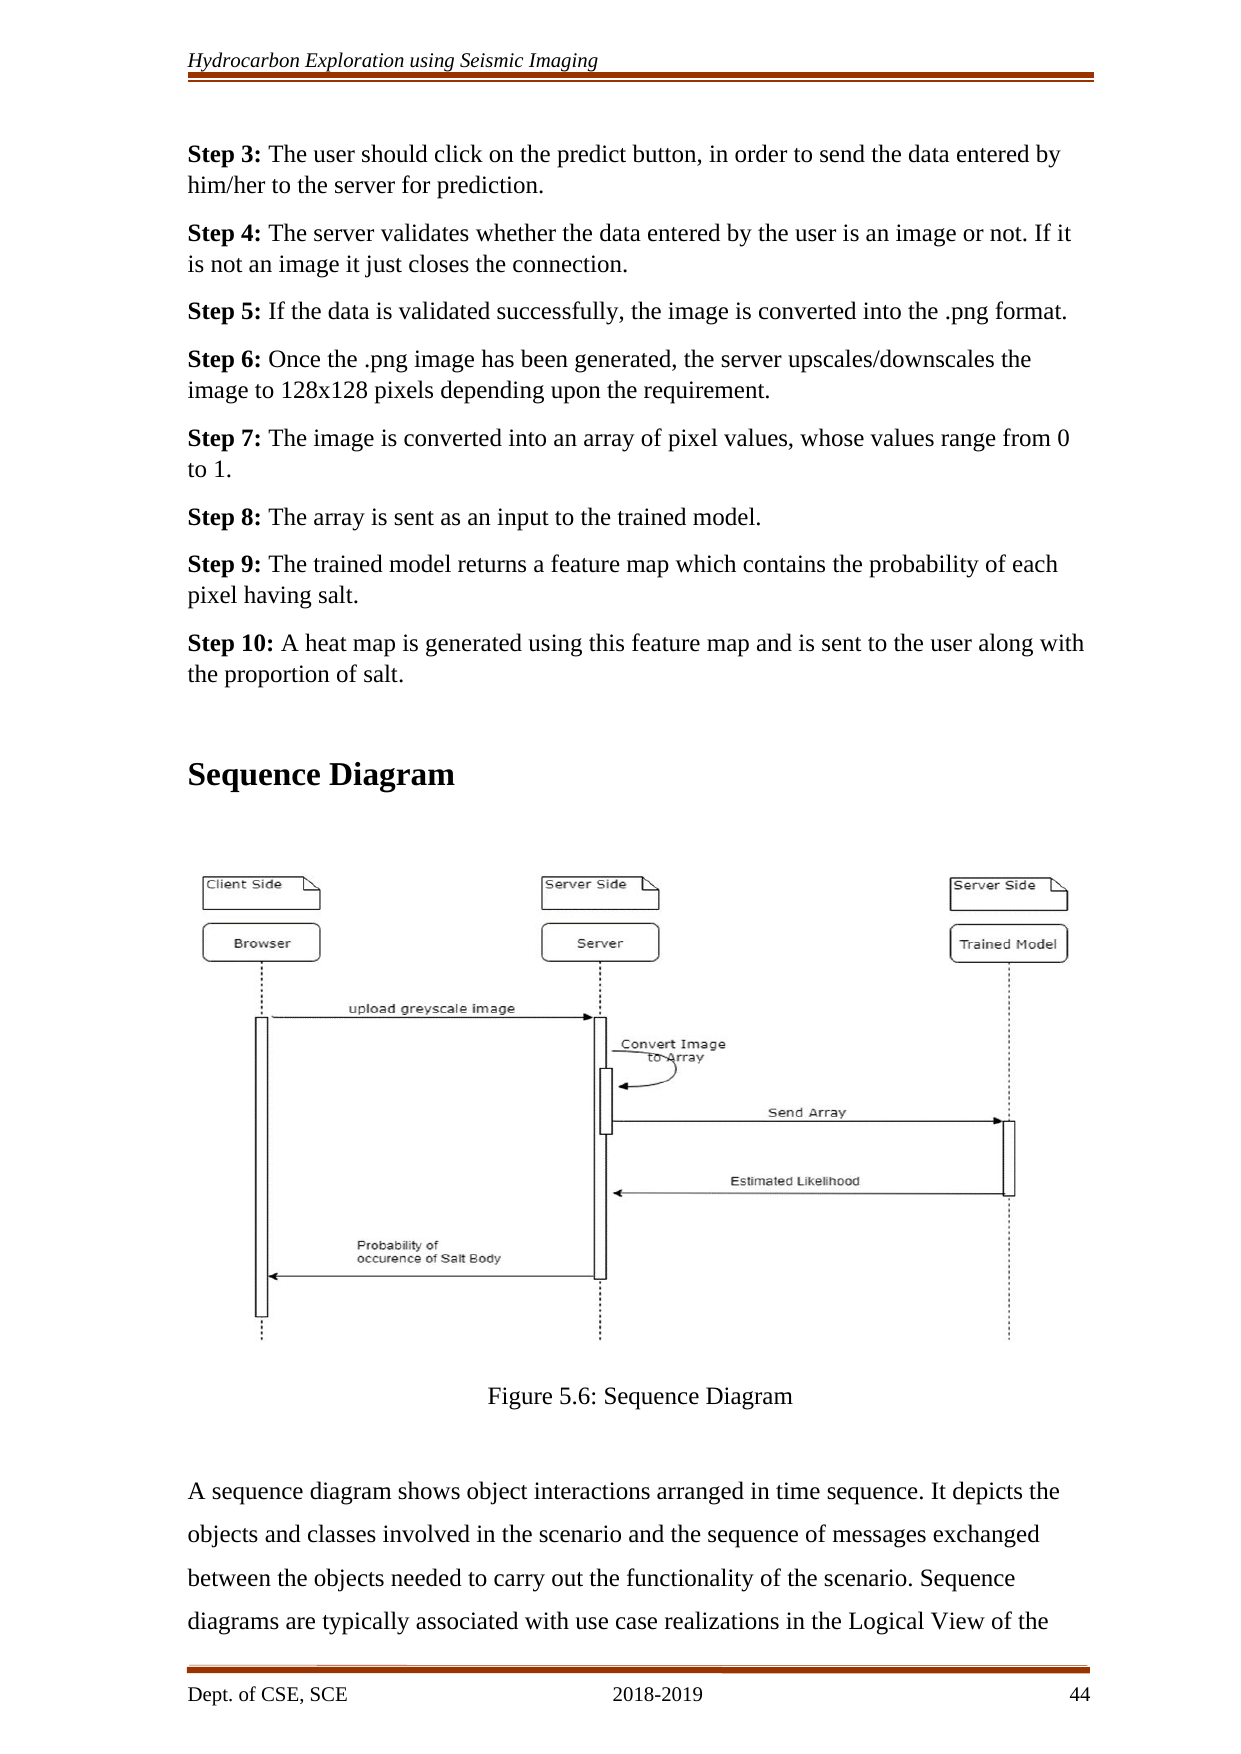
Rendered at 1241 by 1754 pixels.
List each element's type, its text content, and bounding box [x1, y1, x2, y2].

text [187, 1476, 1090, 1634]
text Step 4: The server validates whether the data entered by the user is an image or not. If it is not an image it just closes the connection. [187, 218, 1090, 277]
text Step 10: A heat map is generated using this feature map and is sent to the user along with the proportion of salt. [187, 628, 1090, 688]
text Step 3: The user should click on the predict button, in order to send the data entered by him/her to the server for prediction. [187, 139, 1090, 199]
subtitle Sequence Diagram [187, 754, 1090, 793]
picture [187, 818, 1091, 1363]
text Step 7: The image is converted into an array of pixel values, whose values range from 0 to 1. [187, 423, 1090, 483]
text Step 8: The array is sent as an input to the trained model. [187, 502, 1090, 530]
text Figure 5.6: Sequence Diagram [412, 1381, 1090, 1410]
text Step 5: If the data is validated successfully, the image is converted into the .png format. [187, 296, 1090, 325]
text Step 9: The trained model returns a feature map which contains the probability of each pixel having salt. [187, 549, 1090, 609]
text Step 6: Once the .png image has been generated, the server upscales/downscales the image to 128x128 pixels depending upon the requirement. [187, 344, 1090, 404]
